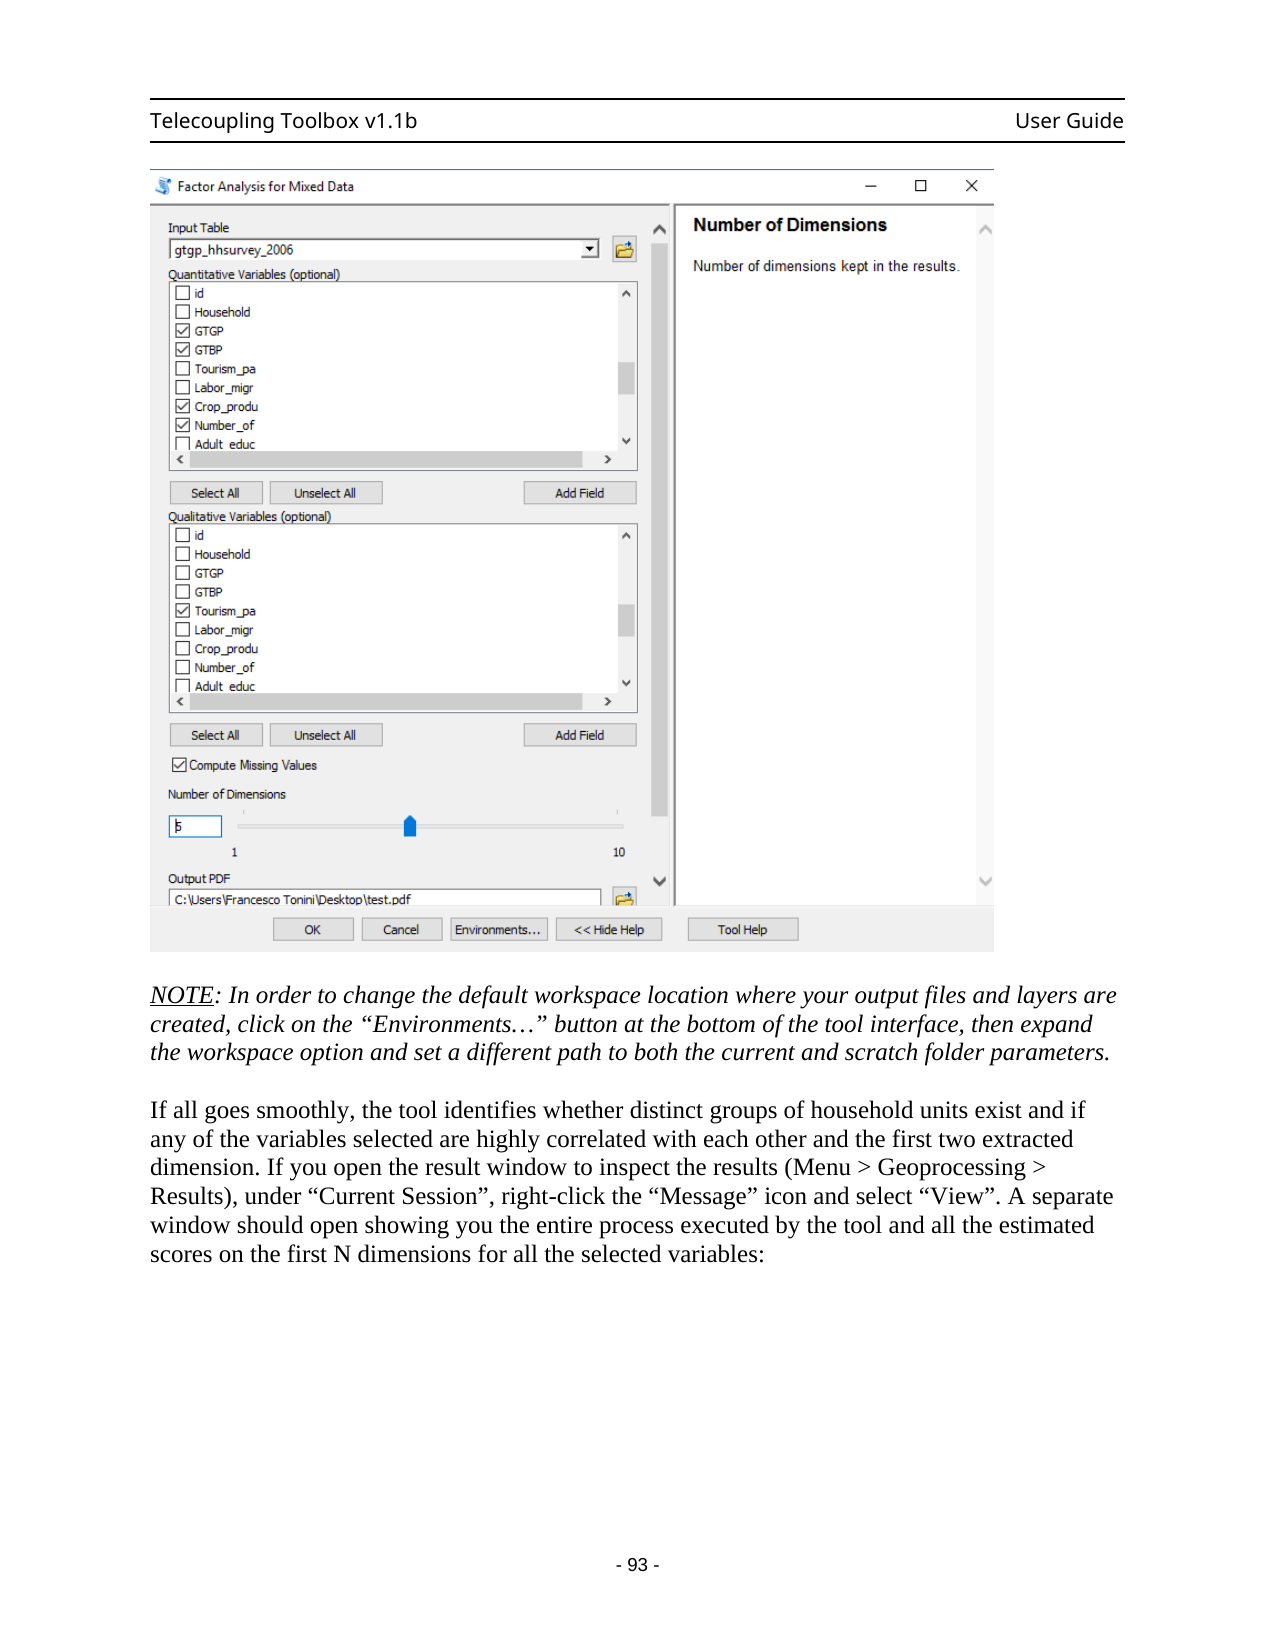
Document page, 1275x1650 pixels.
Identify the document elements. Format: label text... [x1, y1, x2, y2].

text If all goes smoothly, the tool identifies whether distinct groups of household units exist and if any of the variables selected are highly correlated with each other and the first two extracted dimension. If you open the result window to inspect the results (Menu > Geoprocessing > Results), under “Current Session”, right-click the “Message” icon and select “View”. A separate window should open showing you the entire process executed by the tool and all the estimated scores on the first N dimensions for all the selected variables: [150, 1095, 1125, 1267]
picture [150, 169, 994, 952]
text NOTE: In order to change the default workspace location where your output files and layers are created, click on the “Environments…” button at the bottom of the tool interface, then expand the workspace option and set a different path to both the current and scratch folder parameters. [150, 980, 1125, 1066]
